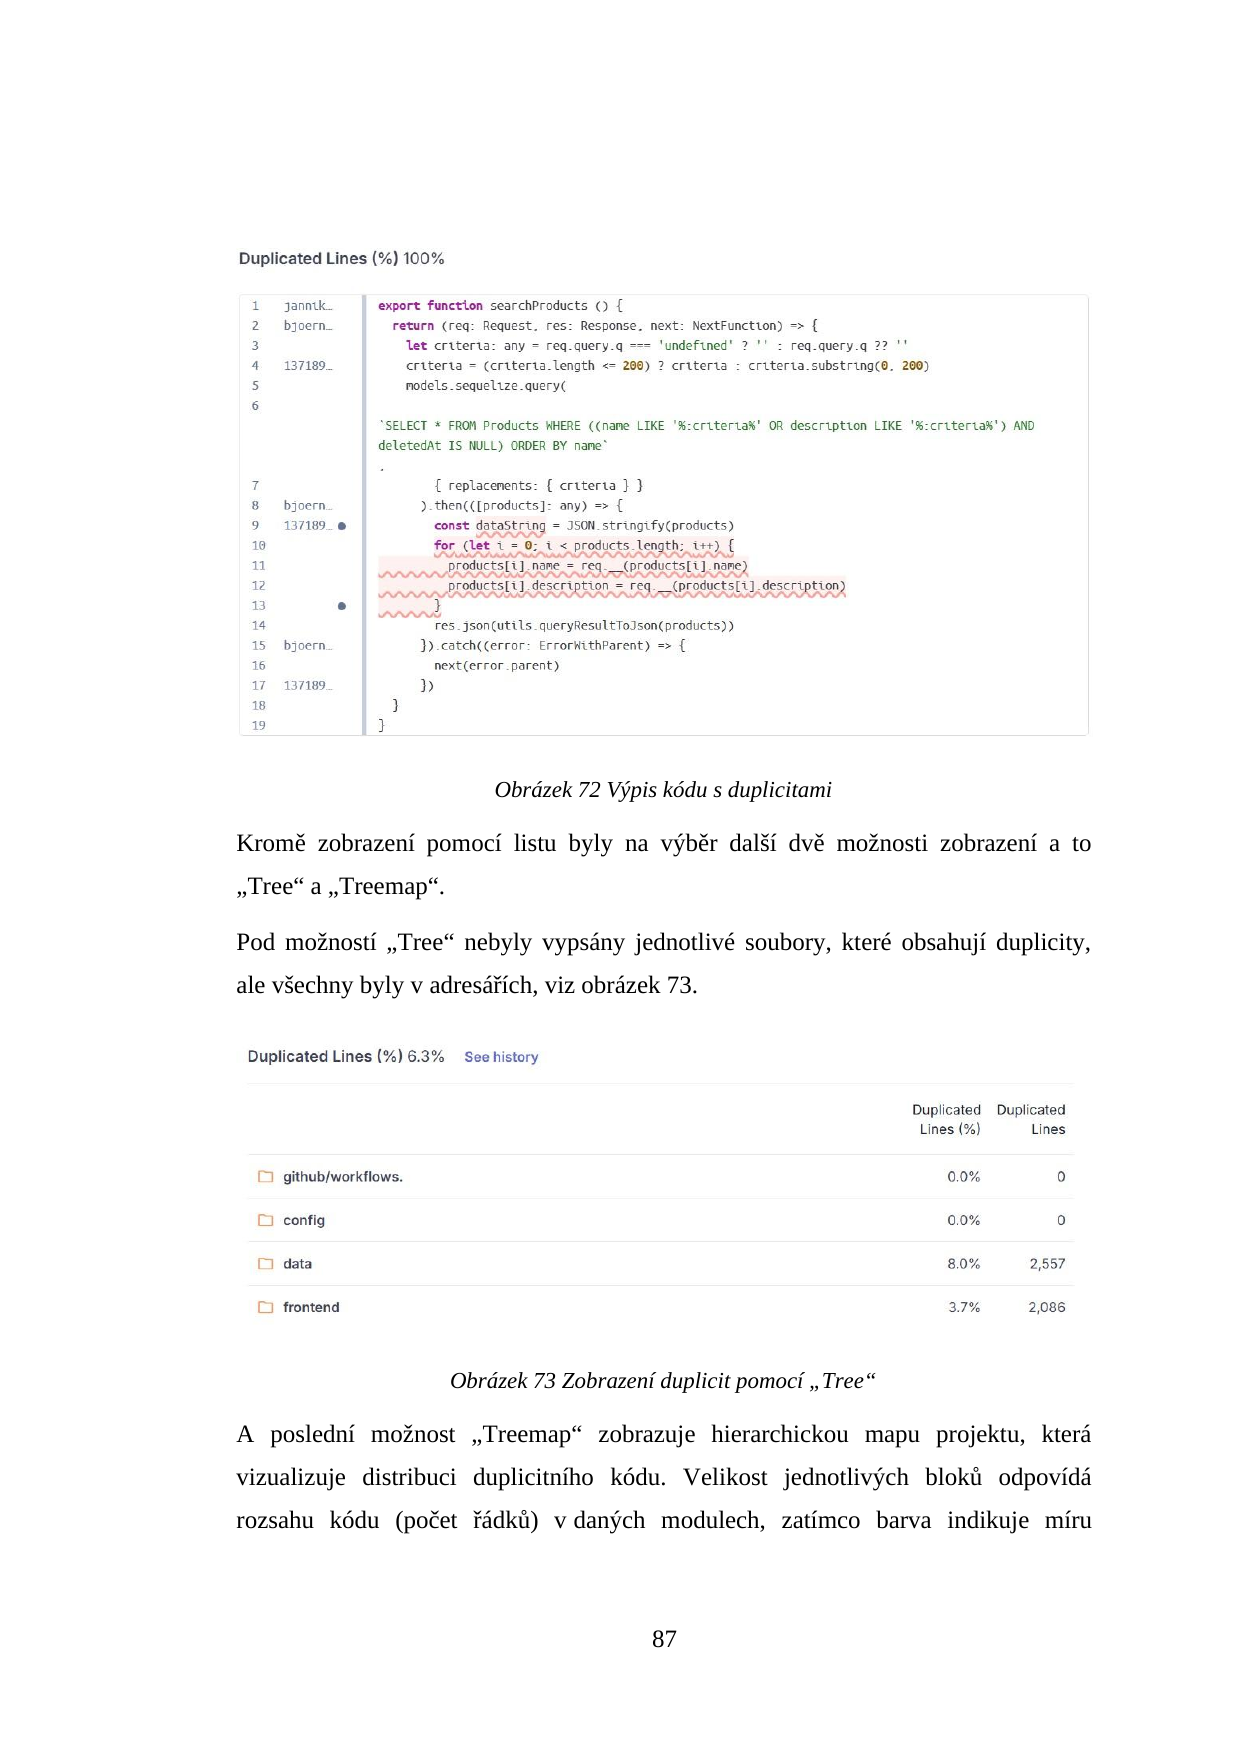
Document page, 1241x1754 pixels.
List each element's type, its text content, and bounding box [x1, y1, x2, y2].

picture [236, 1038, 1093, 1328]
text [236, 1419, 1092, 1534]
text Obrázek 73 Zobrazení duplicit pomocí „Tree“ [236, 1367, 1092, 1393]
text Obrázek 72 Výpis kódu s duplicitami [236, 776, 1092, 802]
picture [236, 248, 1093, 737]
text Pod možností „Tree“ nebyly vypsány jednotlivé soubory, které obsahují duplicity, ale všechny byly v adresářích, viz obrázek 73. [236, 927, 1092, 999]
text Kromě zobrazení pomocí listu byly na výběr další dvě možnosti zobrazení a to „Tree“ a „Treemap“. [236, 828, 1092, 900]
